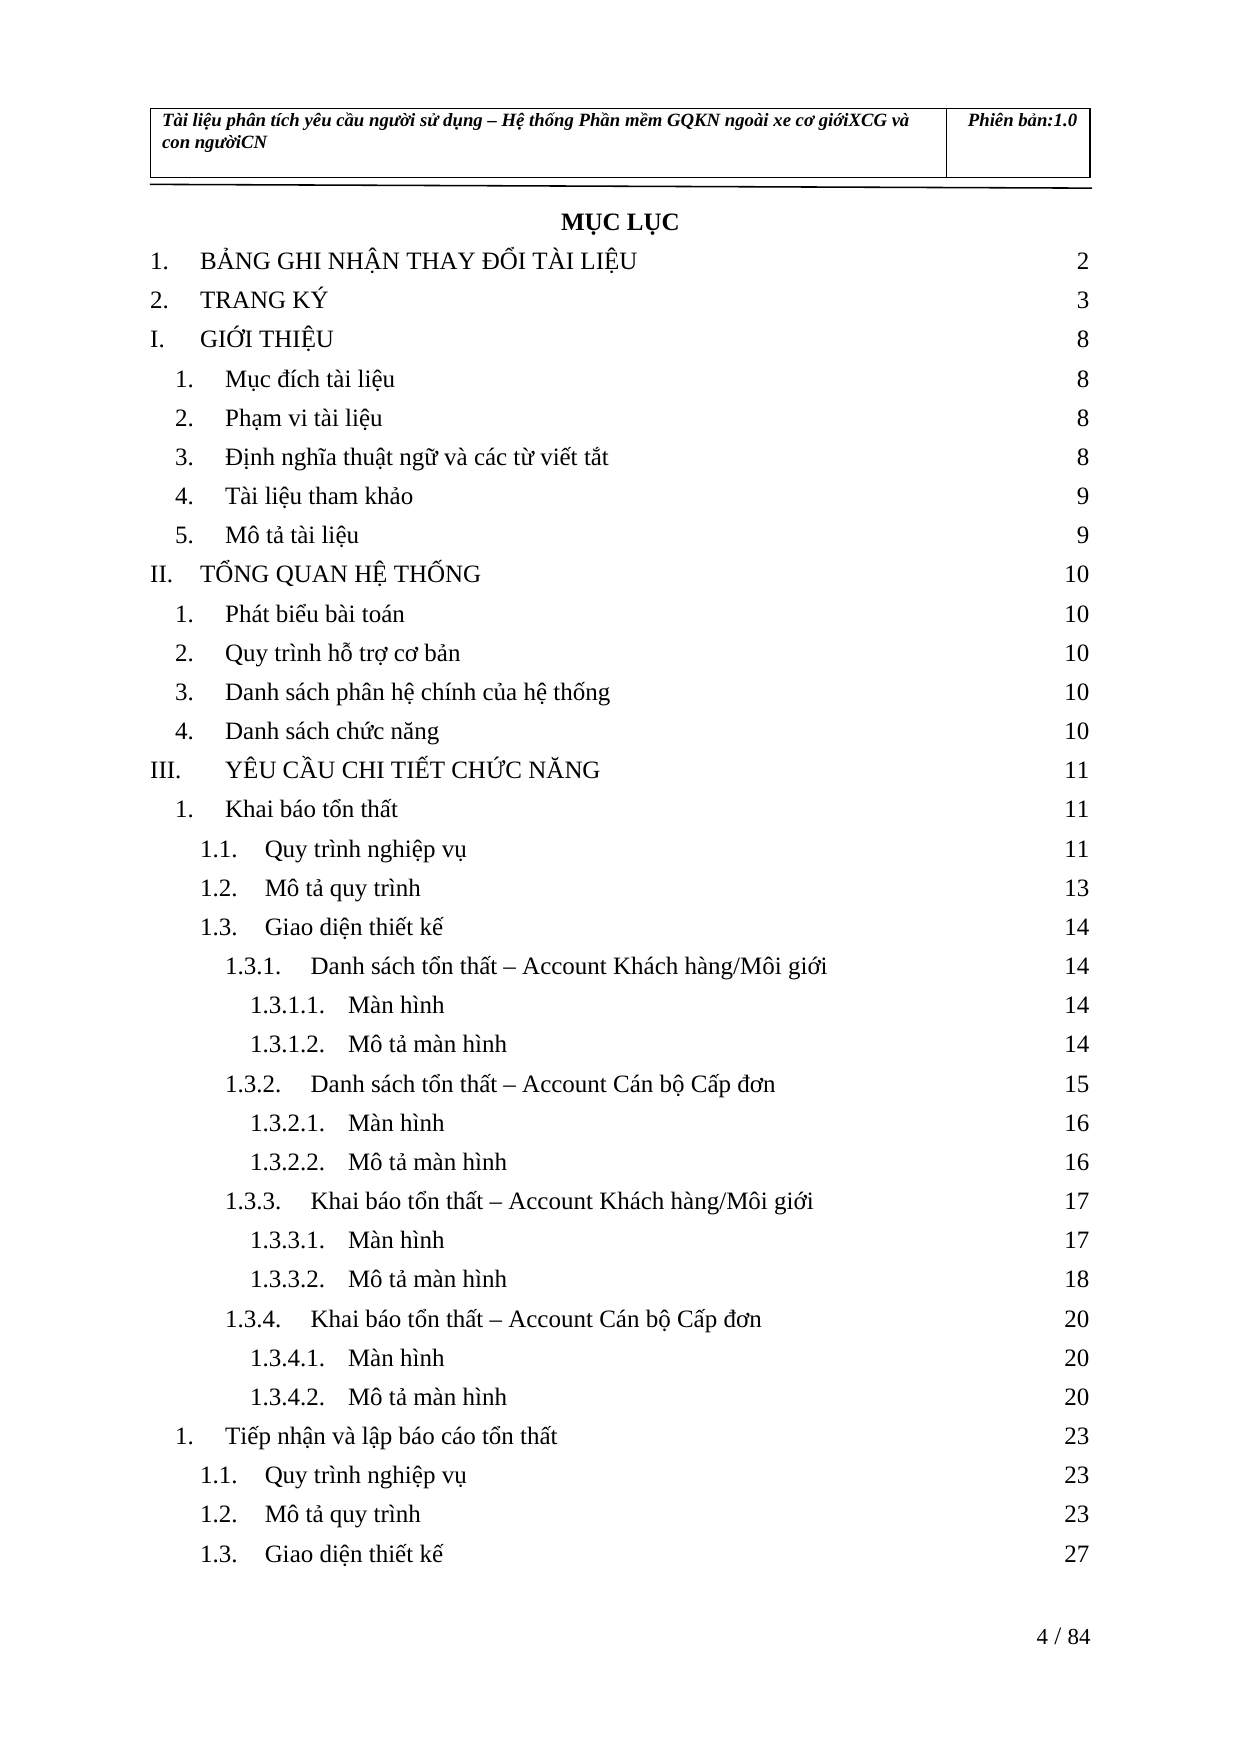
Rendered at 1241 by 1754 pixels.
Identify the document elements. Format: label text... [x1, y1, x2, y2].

text MỤC LỤC [150, 207, 1090, 236]
